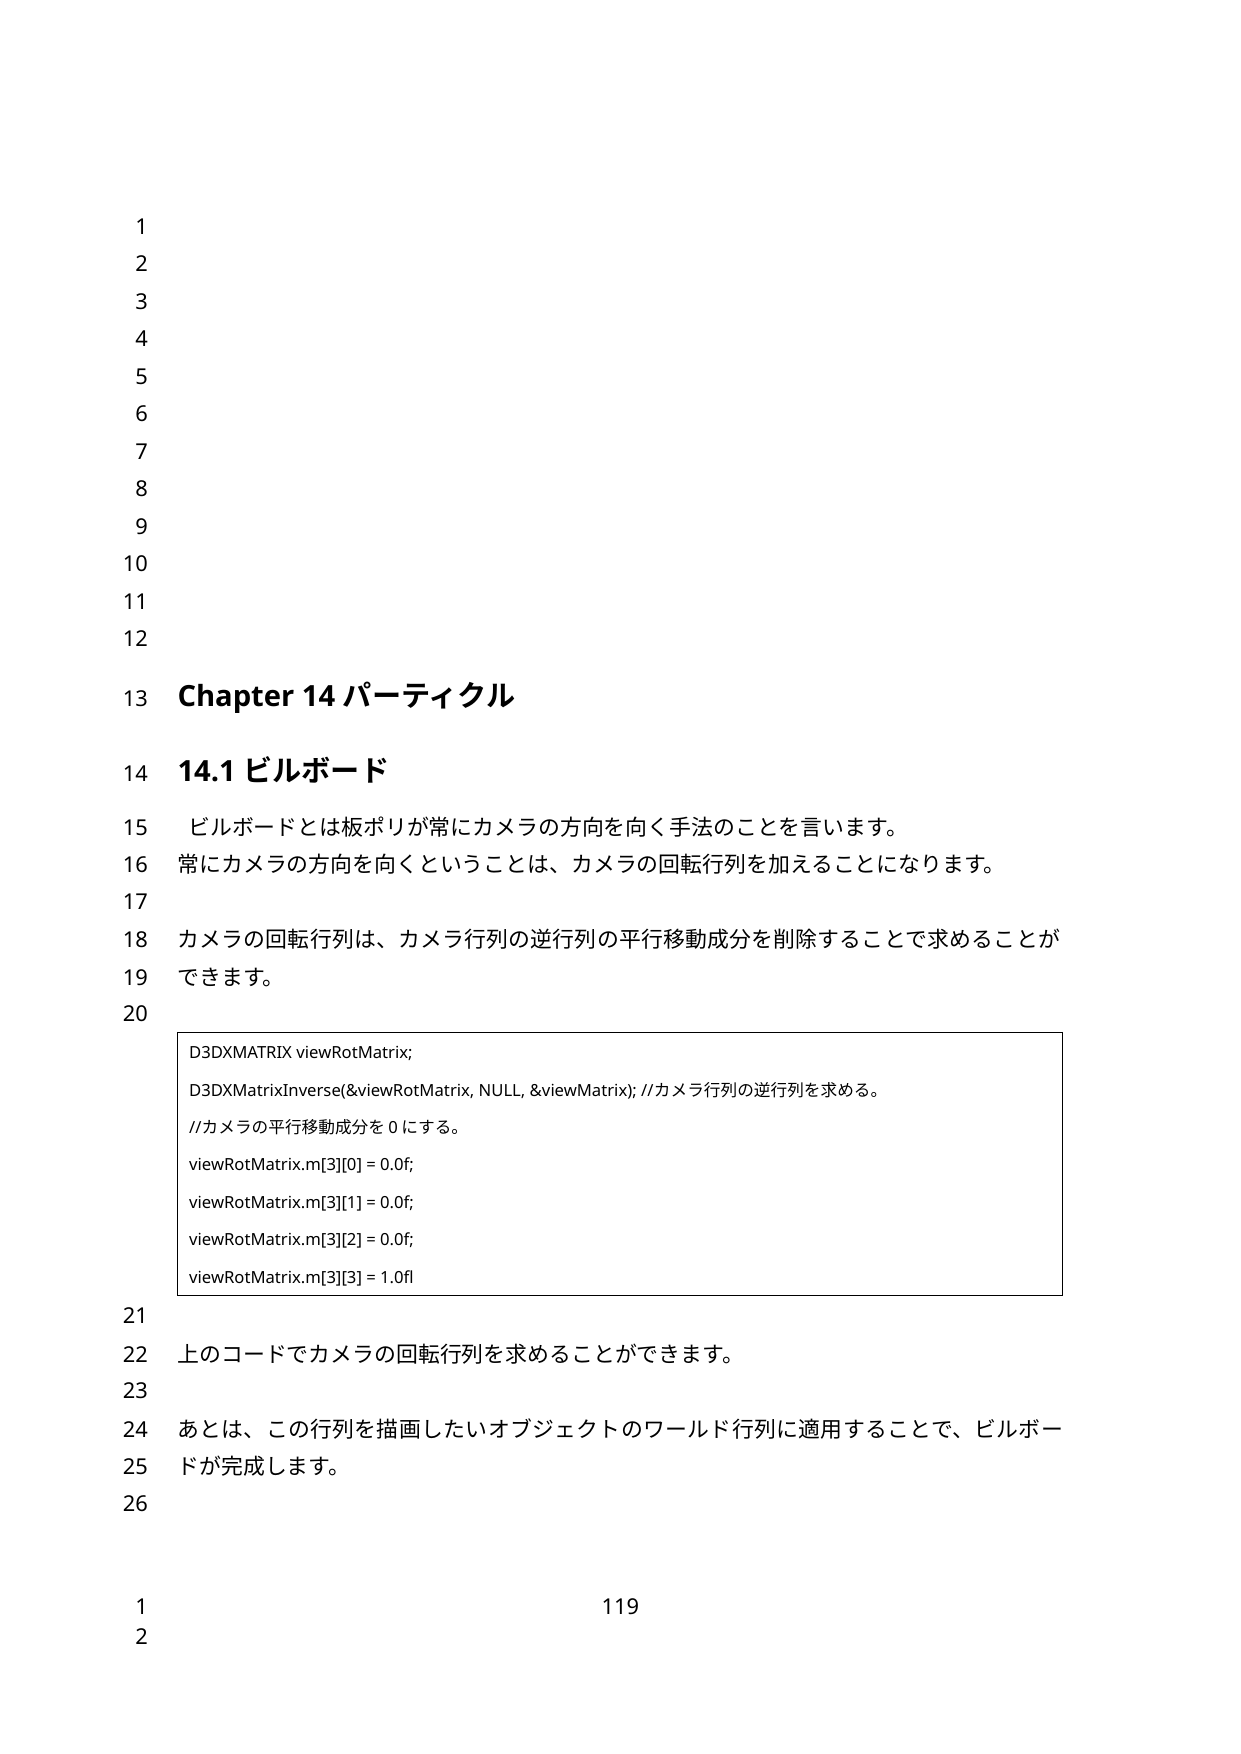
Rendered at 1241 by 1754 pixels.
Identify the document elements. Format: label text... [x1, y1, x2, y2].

text 14.1 ビルボード [177, 732, 1063, 807]
text 常にカメラの方向を向くということは、カメラの回転行列を加えることになります。 [177, 844, 1063, 882]
text カメラの回転行列は、カメラ行列の逆行列の平行移動成分を削除することで求めることができます。 [177, 919, 1063, 994]
text ビルボードとは板ポリが常にカメラの方向を向く手法のことを言います。 [177, 807, 1063, 844]
text Chapter 14 パーティクル [177, 657, 1063, 732]
text 上のコードでカメラの回転行列を求めることができます。 [177, 1334, 1063, 1371]
text あとは、この行列を描画したいオブジェクトのワールド行列に適用することで、ビルボードが完成します。 [177, 1409, 1063, 1484]
table_header D3DXMATRIX viewRotMatrix; D3DXMatrixInverse(&viewRotMatrix, NULL, &viewMatrix); //カメラ行列の逆行列を求める。 //カメラの平行移動成分を0にする。 viewRotMatrix.m[3][0] = 0.0f; viewRotMatrix.m[3][1] = 0.0f; viewRotMatrix.m[3][2] = 0.0f; viewRotMatrix.m[3][3] = 1.0fl [178, 1033, 1062, 1295]
